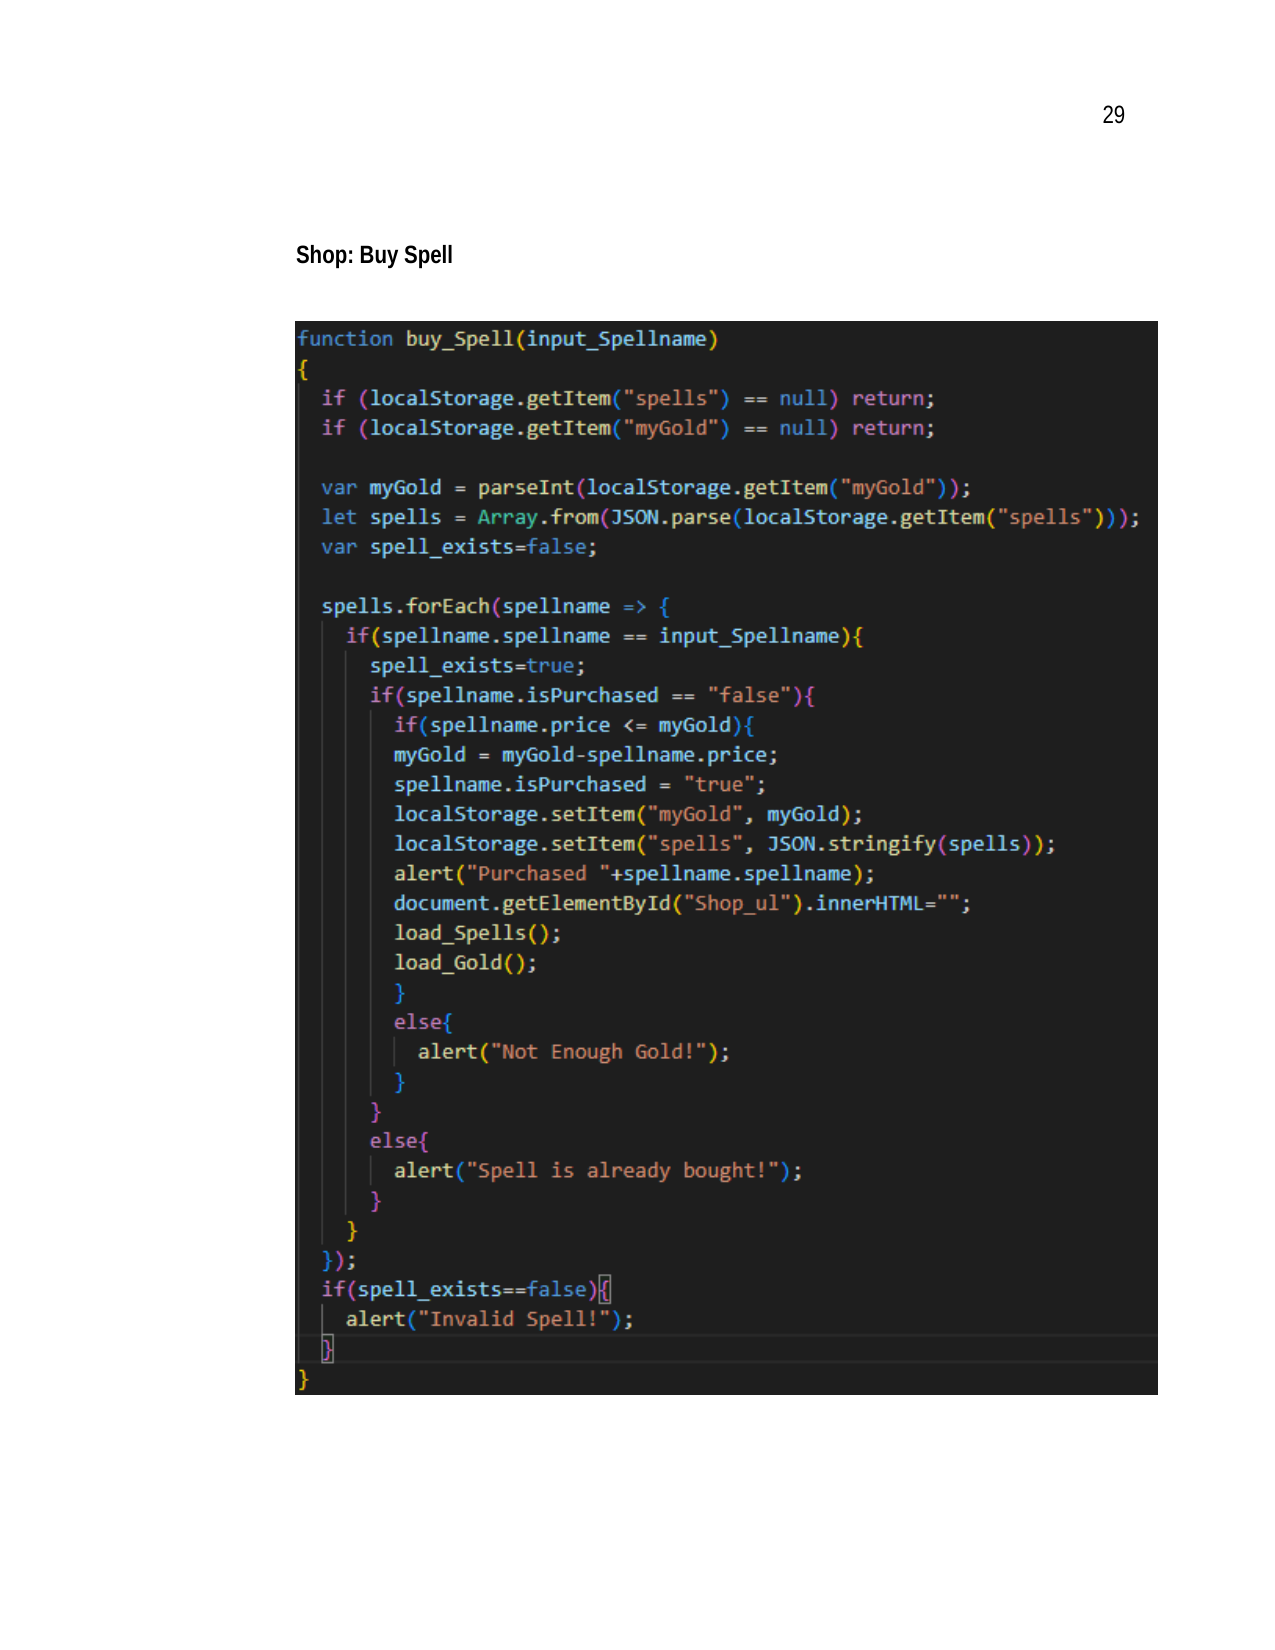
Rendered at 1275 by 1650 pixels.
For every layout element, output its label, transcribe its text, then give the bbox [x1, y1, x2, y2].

text Shop: Buy Spell [225, 239, 1125, 268]
picture [295, 321, 1158, 1395]
